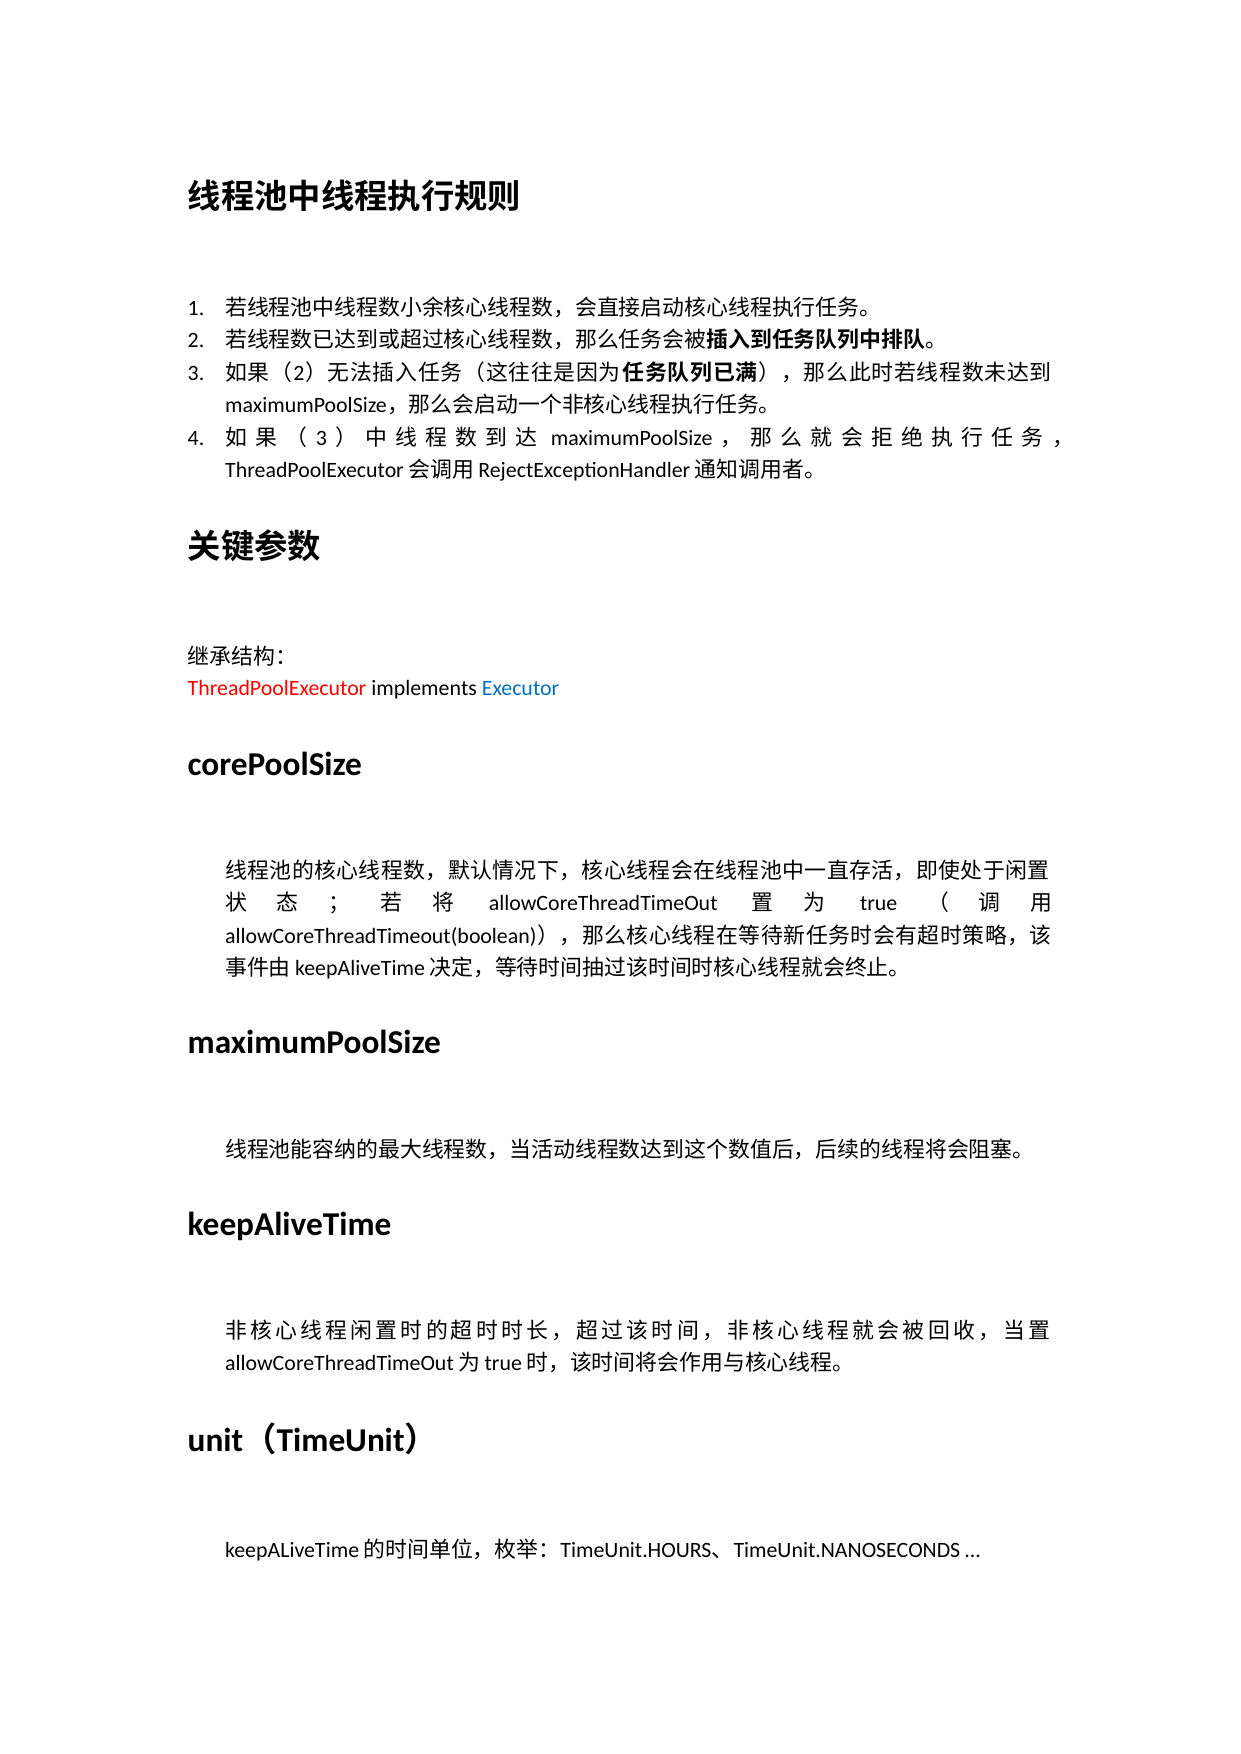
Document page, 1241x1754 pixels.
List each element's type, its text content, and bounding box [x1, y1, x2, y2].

list 若线程数已达到或超过核心线程数，那么任务会被插入到任务队列中排队。 [187, 322, 1053, 354]
subtitle unit（TimeUnit） [187, 1404, 1053, 1469]
subtitle corePoolSize [187, 731, 1053, 796]
list 线程池的核心线程数，默认情况下，核心线程会在线程池中一直存活，即使处于闲置状态；若将allowCoreThreadTimeOut置为true（调用allowCoreThreadTimeout(boolean)），那么核心线程在等待新任务时会有超时策略，该事件由keepAliveTime决定，等待时间抽过该时间时核心线程就会终止。 [225, 852, 1053, 982]
subtitle 线程池中线程执行规则 [187, 162, 1053, 227]
subtitle maximumPoolSize [187, 1009, 1053, 1074]
text 继承结构： [187, 638, 1053, 671]
list 如果（3）中线程数到达maximumPoolSize，那么就会拒绝执行任务，ThreadPoolExecutor会调用RejectExceptionHandler通知调用者。 [187, 419, 1053, 484]
subtitle keepAliveTime [187, 1191, 1053, 1256]
subtitle 关键参数 [187, 511, 1053, 576]
list 线程池能容纳的最大线程数，当活动线程数达到这个数值后，后续的线程将会阻塞。 [225, 1131, 1053, 1164]
list 非核心线程闲置时的超时时长，超过该时间，非核心线程就会被回收，当置allowCoreThreadTimeOut为true时，该时间将会作用与核心线程。 [225, 1312, 1053, 1377]
list 若线程池中线程数小余核心线程数，会直接启动核心线程执行任务。 [187, 289, 1053, 322]
text ThreadPoolExecutor implements Executor [187, 671, 1053, 703]
list 如果（2）无法插入任务（这往往是因为任务队列已满），那么此时若线程数未达到maximumPoolSize，那么会启动一个非核心线程执行任务。 [187, 354, 1053, 419]
list keepALiveTime的时间单位，枚举：TimeUnit.HOURS、TimeUnit.NANOSECONDS … [225, 1532, 1053, 1564]
